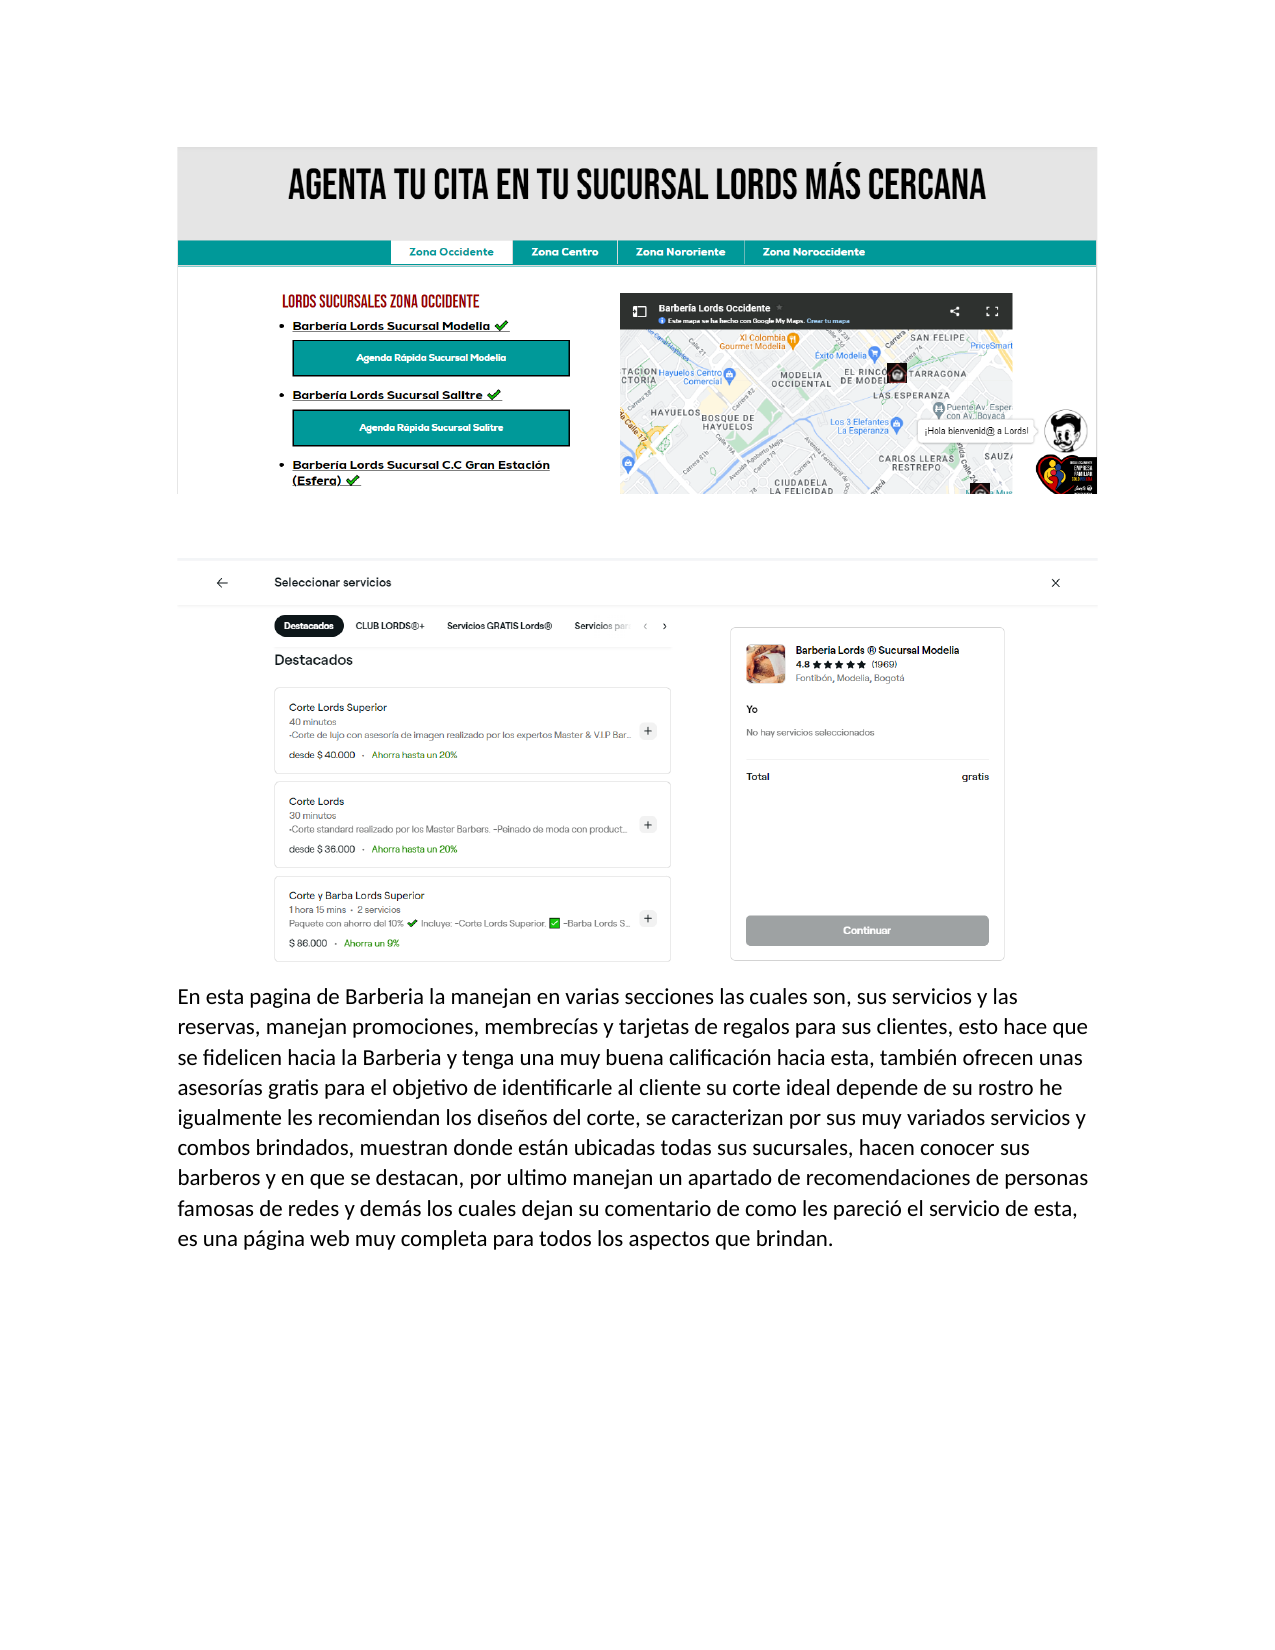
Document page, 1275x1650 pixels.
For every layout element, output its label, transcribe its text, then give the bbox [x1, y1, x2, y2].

picture [177, 558, 1098, 964]
text En esta pagina de Barberia la manejan en varias secciones las cuales son, sus servicios y las reservas, manejan promociones, membrecías y tarjetas de regalos para sus clientes, esto hace que se fidelicen hacia la Barberia y tenga una muy buena calificación hacia esta, también ofrecen unas asesorías gratis para el objetivo de identificarle al cliente su corte ideal depende de su rostro he igualmente les recomiendan los diseños del corte, se caracterizan por sus muy variados servicios y combos brindados, muestran donde están ubicadas todas sus sucursales, hacen conocer sus barberos y en que se destacan, por ultimo manejan un apartado de recomendaciones de personas famosas de redes y demás los cuales dejan su comentario de como les pareció el servicio de esta, es una página web muy completa para todos los aspectos que brindan. [177, 982, 1098, 1252]
picture [177, 147, 1098, 494]
